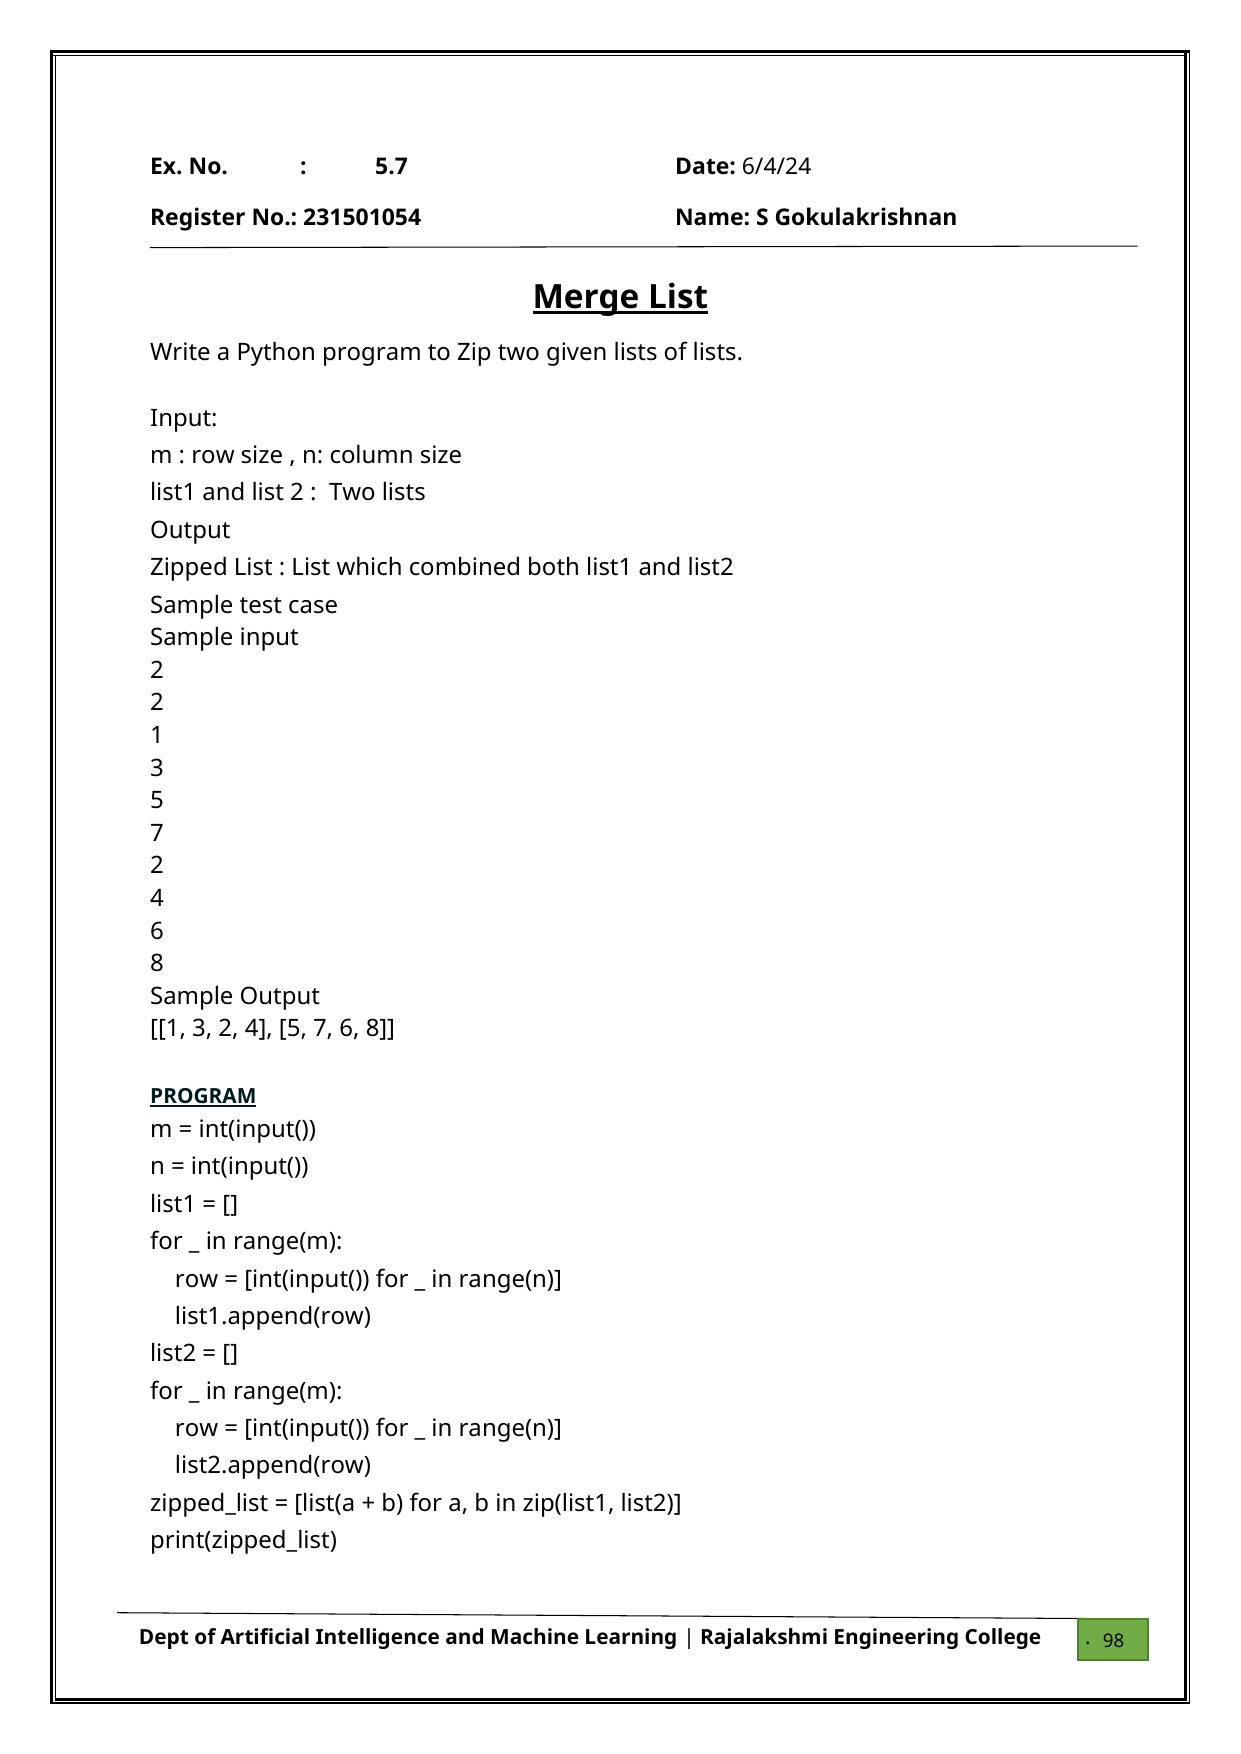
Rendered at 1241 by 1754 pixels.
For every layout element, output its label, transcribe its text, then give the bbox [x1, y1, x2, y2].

text 3 [150, 750, 1090, 783]
text list1 and list 2 : Two lists [150, 475, 1090, 508]
text Write a Python program to Zip two given lists of lists. [150, 335, 1090, 368]
text Sample input [150, 620, 1090, 653]
text Ex. No. : 5.7 Date: 6/4/24 [150, 150, 1090, 181]
text 2 [150, 685, 1090, 718]
text zipped_list = [list(a + b) for a, b in zip(list1, list2)] [150, 1486, 1090, 1518]
text print(zipped_list) [150, 1523, 1090, 1556]
text Sample test case [150, 587, 1090, 620]
text PROGRAM [150, 1081, 1090, 1110]
text m = int(input()) [150, 1112, 1090, 1144]
text row = [int(input()) for _ in range(n)] [150, 1411, 1090, 1443]
text 2 [150, 653, 1090, 685]
text 8 [150, 946, 1090, 979]
text list1 = [] [150, 1187, 1090, 1219]
text Merge List [150, 273, 1090, 318]
text row = [int(input()) for _ in range(n)] [150, 1261, 1090, 1294]
text list2.append(row) [150, 1448, 1090, 1481]
text 5 [150, 783, 1090, 816]
text Zipped List : List which combined both list1 and list2 [150, 550, 1090, 583]
text for _ in range(m): [150, 1224, 1090, 1257]
text Input: [150, 400, 1090, 433]
text m : row size , n: column size [150, 438, 1090, 470]
text Sample Output [150, 979, 1090, 1011]
text 4 [150, 881, 1090, 913]
text 7 [150, 816, 1090, 848]
text 1 [150, 718, 1090, 750]
text 2 [150, 848, 1090, 881]
text Register No.: 231501054 Name: S Gokulakrishnan [150, 200, 1090, 232]
text [[1, 3, 2, 4], [5, 7, 6, 8]] [150, 1011, 1090, 1044]
text Output [150, 513, 1090, 545]
text 6 [150, 913, 1090, 946]
text list1.append(row) [150, 1299, 1090, 1331]
text for _ in range(m): [150, 1373, 1090, 1406]
text n = int(input()) [150, 1149, 1090, 1182]
text list2 = [] [150, 1336, 1090, 1369]
